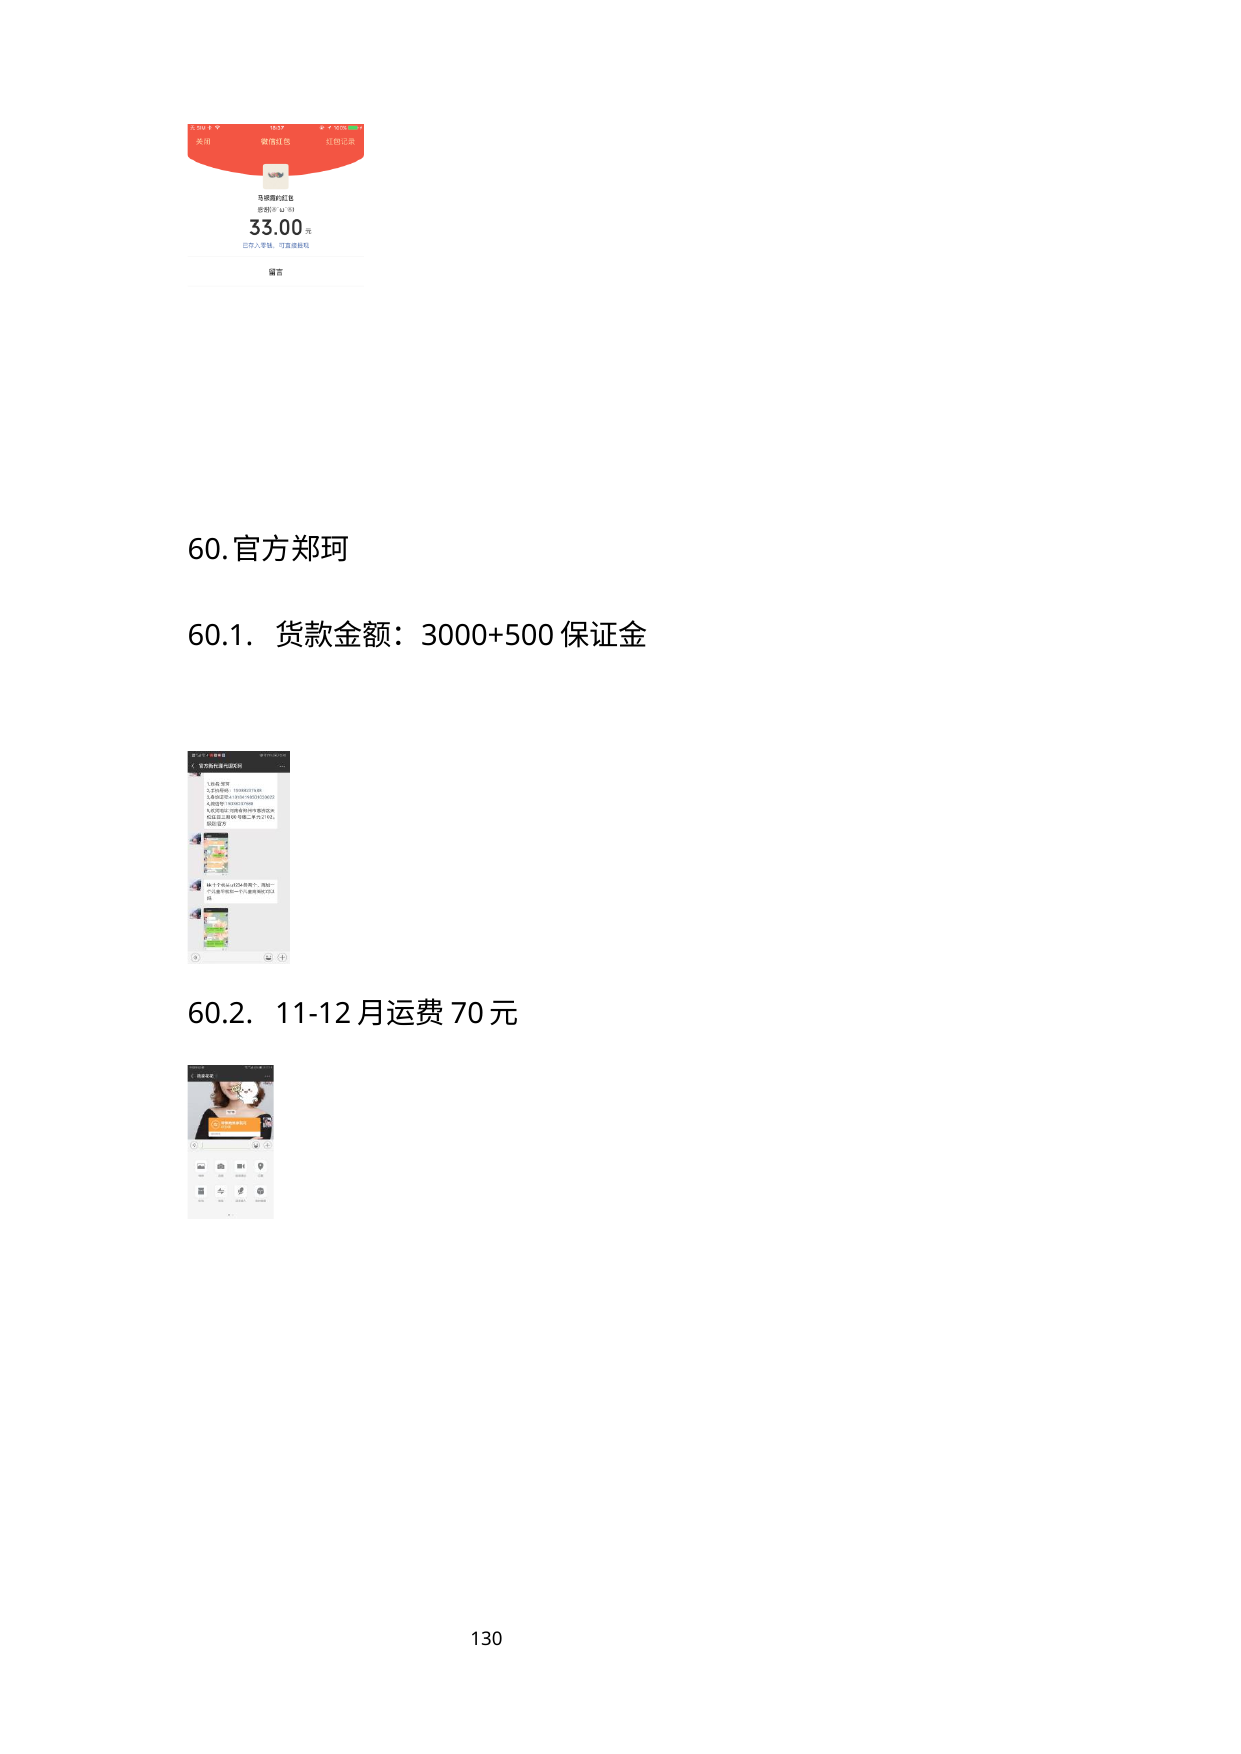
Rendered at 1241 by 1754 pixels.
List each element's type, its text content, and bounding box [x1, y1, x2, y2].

picture [187, 124, 364, 438]
picture [187, 1065, 274, 1219]
subtitle 11-12月运费70元 [187, 979, 1053, 1044]
picture [187, 751, 290, 964]
subtitle 货款金额：3000+500保证金 [187, 600, 1053, 665]
subtitle 官方郑珂 [187, 514, 1053, 579]
